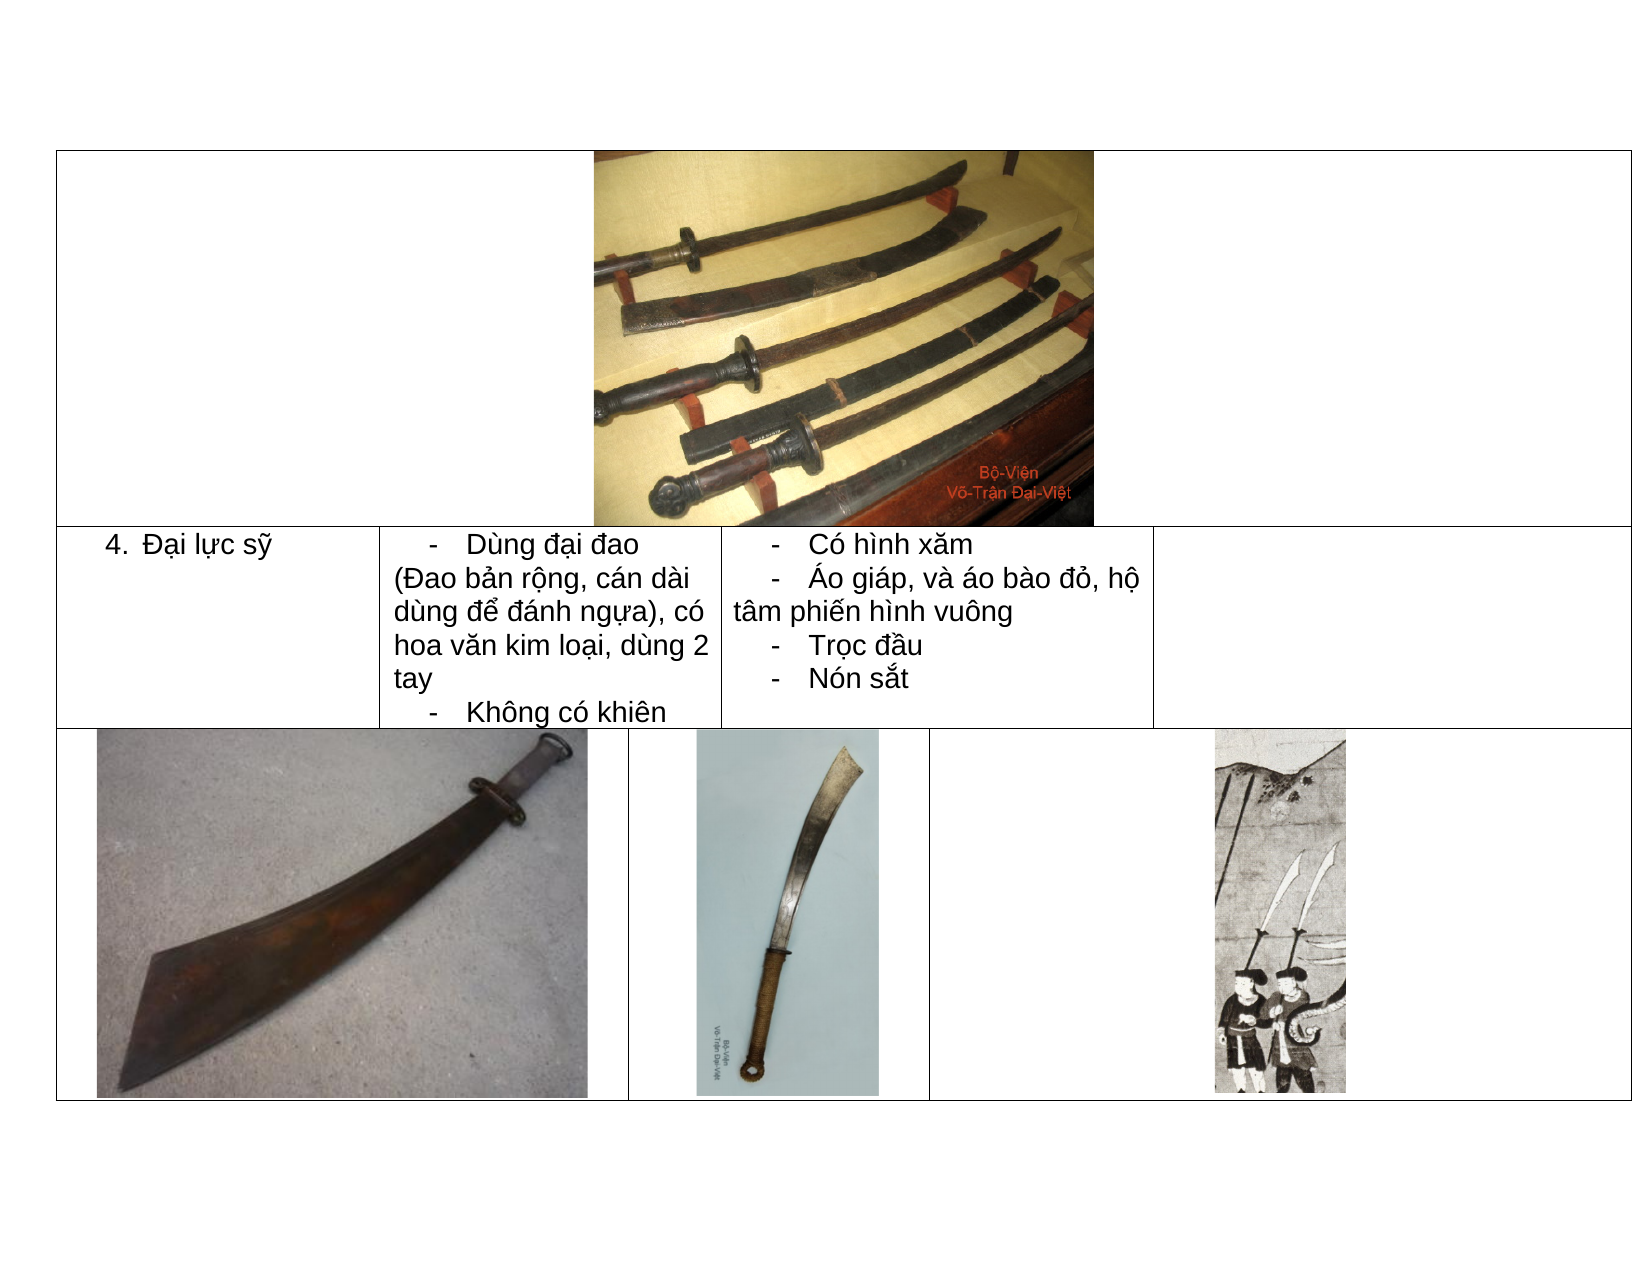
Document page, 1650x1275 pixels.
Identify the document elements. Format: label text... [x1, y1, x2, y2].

table_cell Đại lực sỹ [57, 527, 379, 728]
table_cell [930, 729, 1631, 1100]
table_cell Có hình xăm Áo giáp, và áo bào đỏ, hộ tâm phiến hình vuông Trọc đầu Nón sắt [722, 527, 1153, 728]
table_cell [629, 729, 929, 1100]
picture [96, 729, 588, 1098]
table_cell [57, 729, 628, 1100]
picture [1214, 729, 1346, 1093]
table_cell [1154, 527, 1631, 728]
picture [593, 151, 1094, 526]
picture [697, 730, 878, 1096]
table_cell Dùng đại đao (Đao bản rộng, cán dài dùng để đánh ngựa), có hoa văn kim loại, dùng 2 tay Không có khiên [380, 527, 721, 728]
table_cell [57, 151, 593, 526]
table_cell [1094, 151, 1631, 526]
